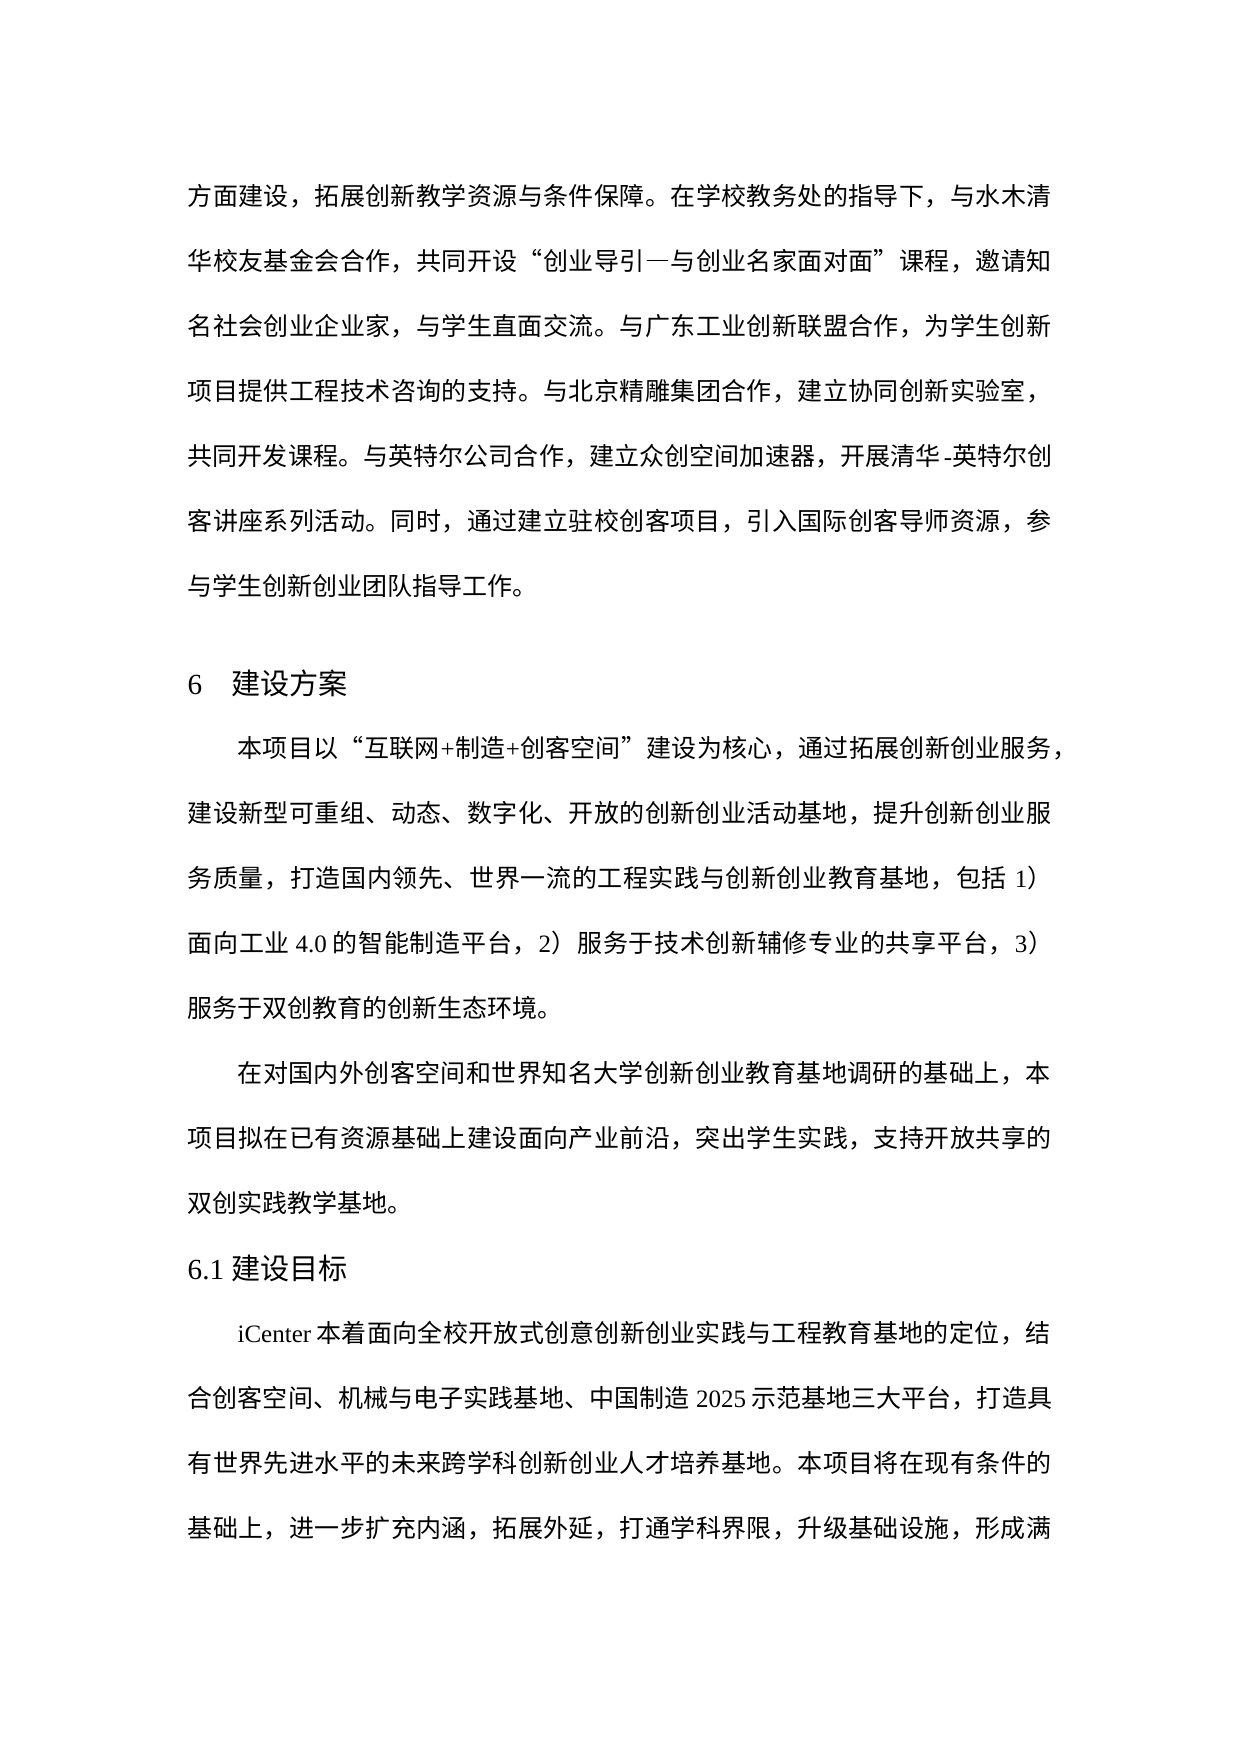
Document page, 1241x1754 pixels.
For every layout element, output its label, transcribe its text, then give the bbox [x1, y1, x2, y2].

text 本项目以“互联网+制造+创客空间”建设为核心，通过拓展创新创业服务，建设新型可重组、动态、数字化、开放的创新创业活动基地，提升创新创业服务质量，打造国内领先、世界一流的工程实践与创新创业教育基地，包括1）面向工业4.0的智能制造平台，2）服务于技术创新辅修专业的共享平台，3）服务于双创教育的创新生态环境。 [187, 714, 1053, 1039]
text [187, 162, 1053, 617]
text 6.1 建设目标 [187, 1234, 1053, 1299]
text 在对国内外创客空间和世界知名大学创新创业教育基地调研的基础上，本项目拟在已有资源基础上建设面向产业前沿，突出学生实践，支持开放共享的双创实践教学基地。 [187, 1039, 1053, 1234]
text 6 建设方案 [187, 649, 1053, 714]
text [187, 1299, 1053, 1559]
